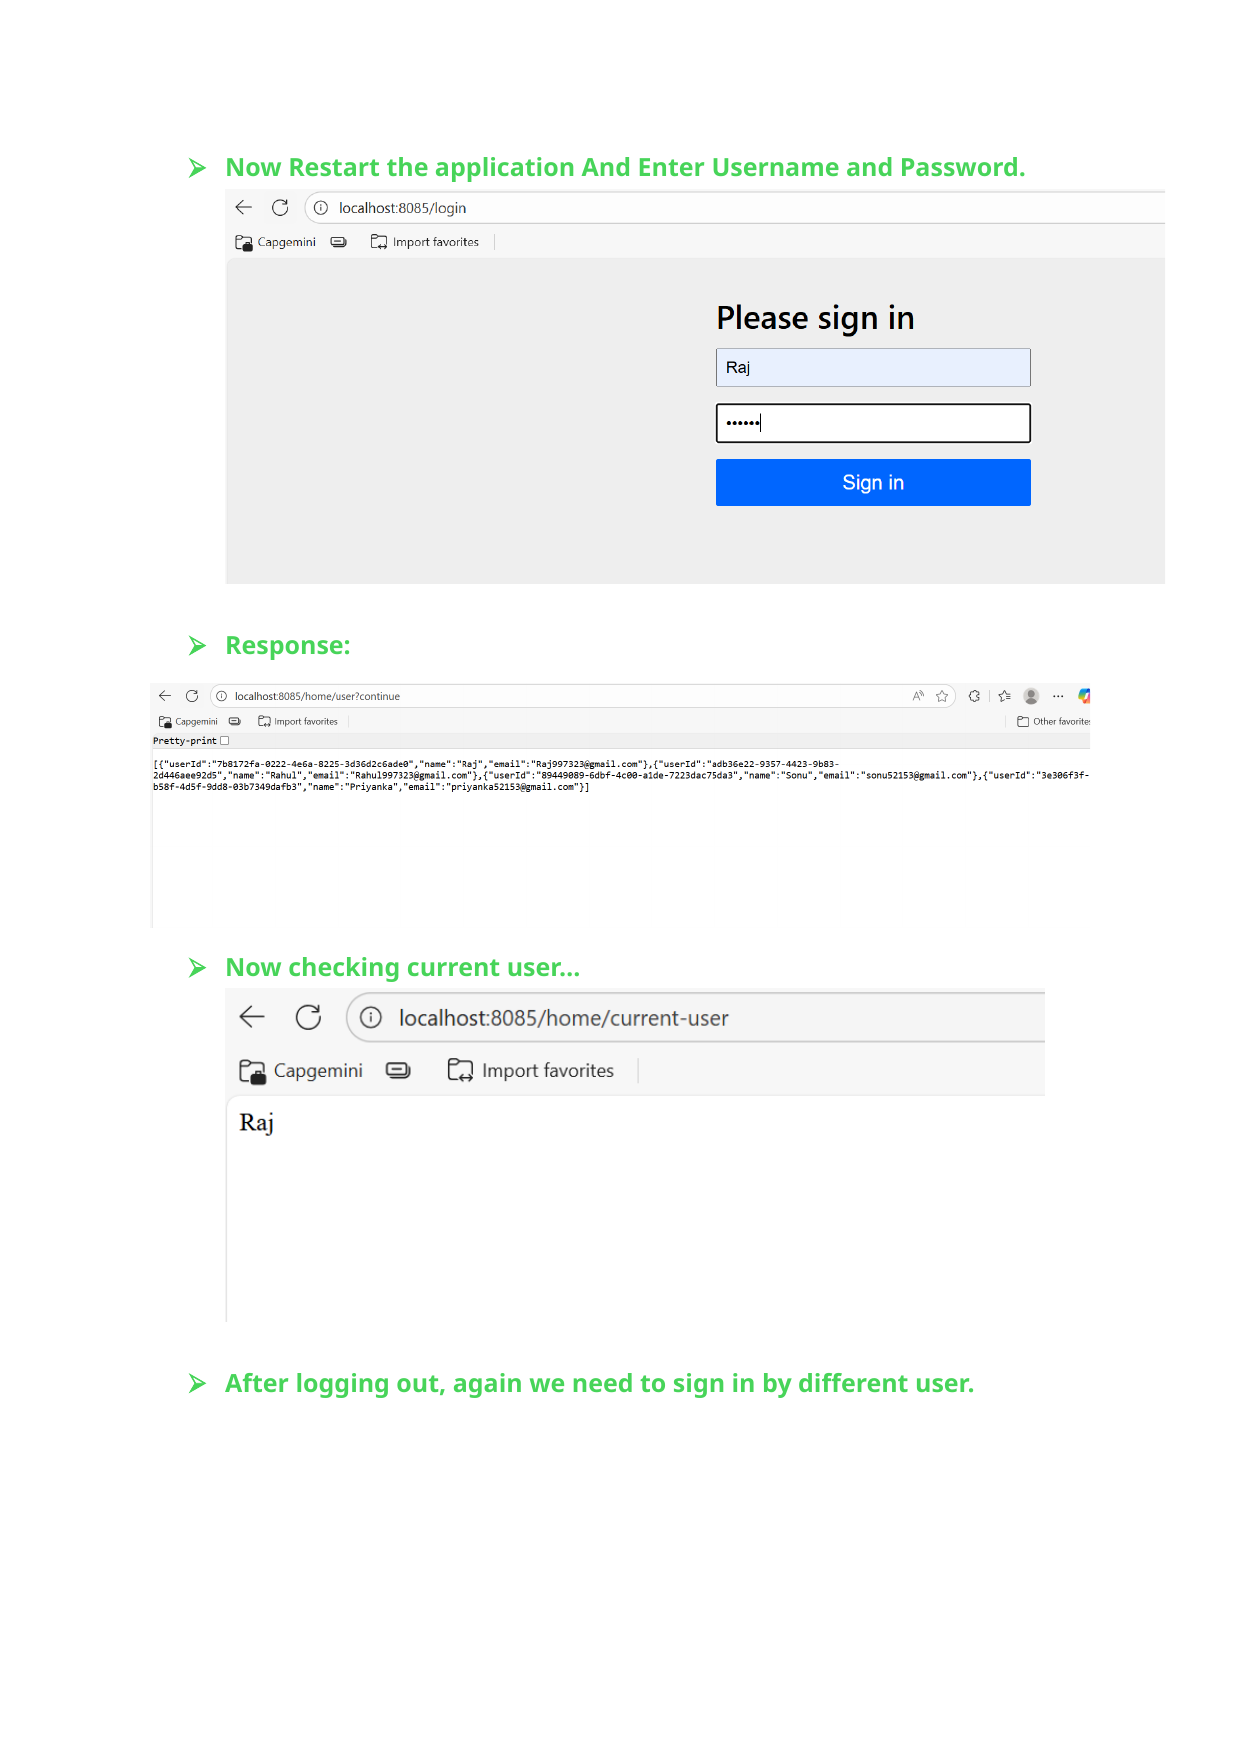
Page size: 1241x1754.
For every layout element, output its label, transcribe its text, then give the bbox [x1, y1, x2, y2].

list Response: [187, 628, 1090, 662]
list After logging out, again we need to sign in by different user. [187, 1366, 1090, 1399]
picture [225, 988, 1045, 1322]
picture [225, 189, 1166, 584]
picture [150, 683, 1091, 928]
